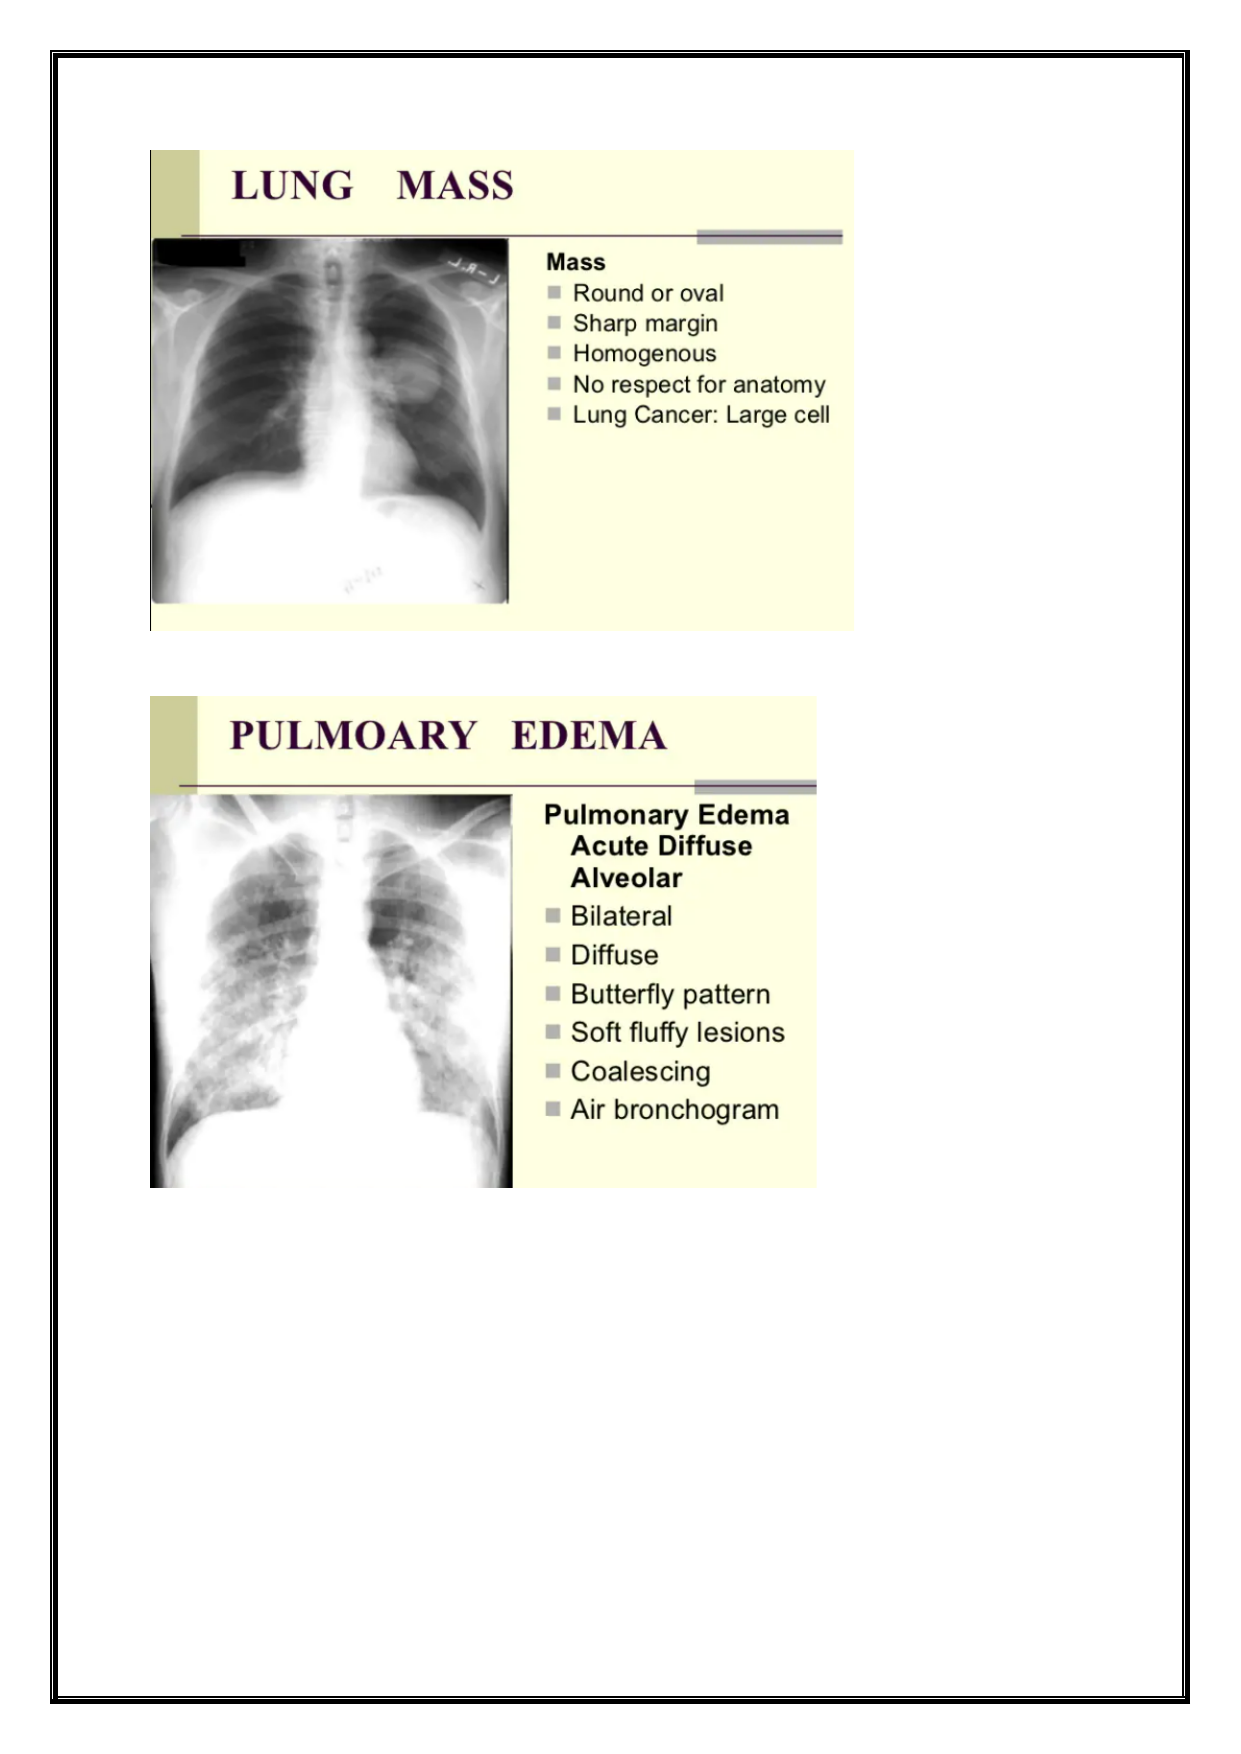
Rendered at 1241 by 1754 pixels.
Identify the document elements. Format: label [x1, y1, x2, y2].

picture [150, 696, 817, 1188]
picture [150, 150, 855, 631]
